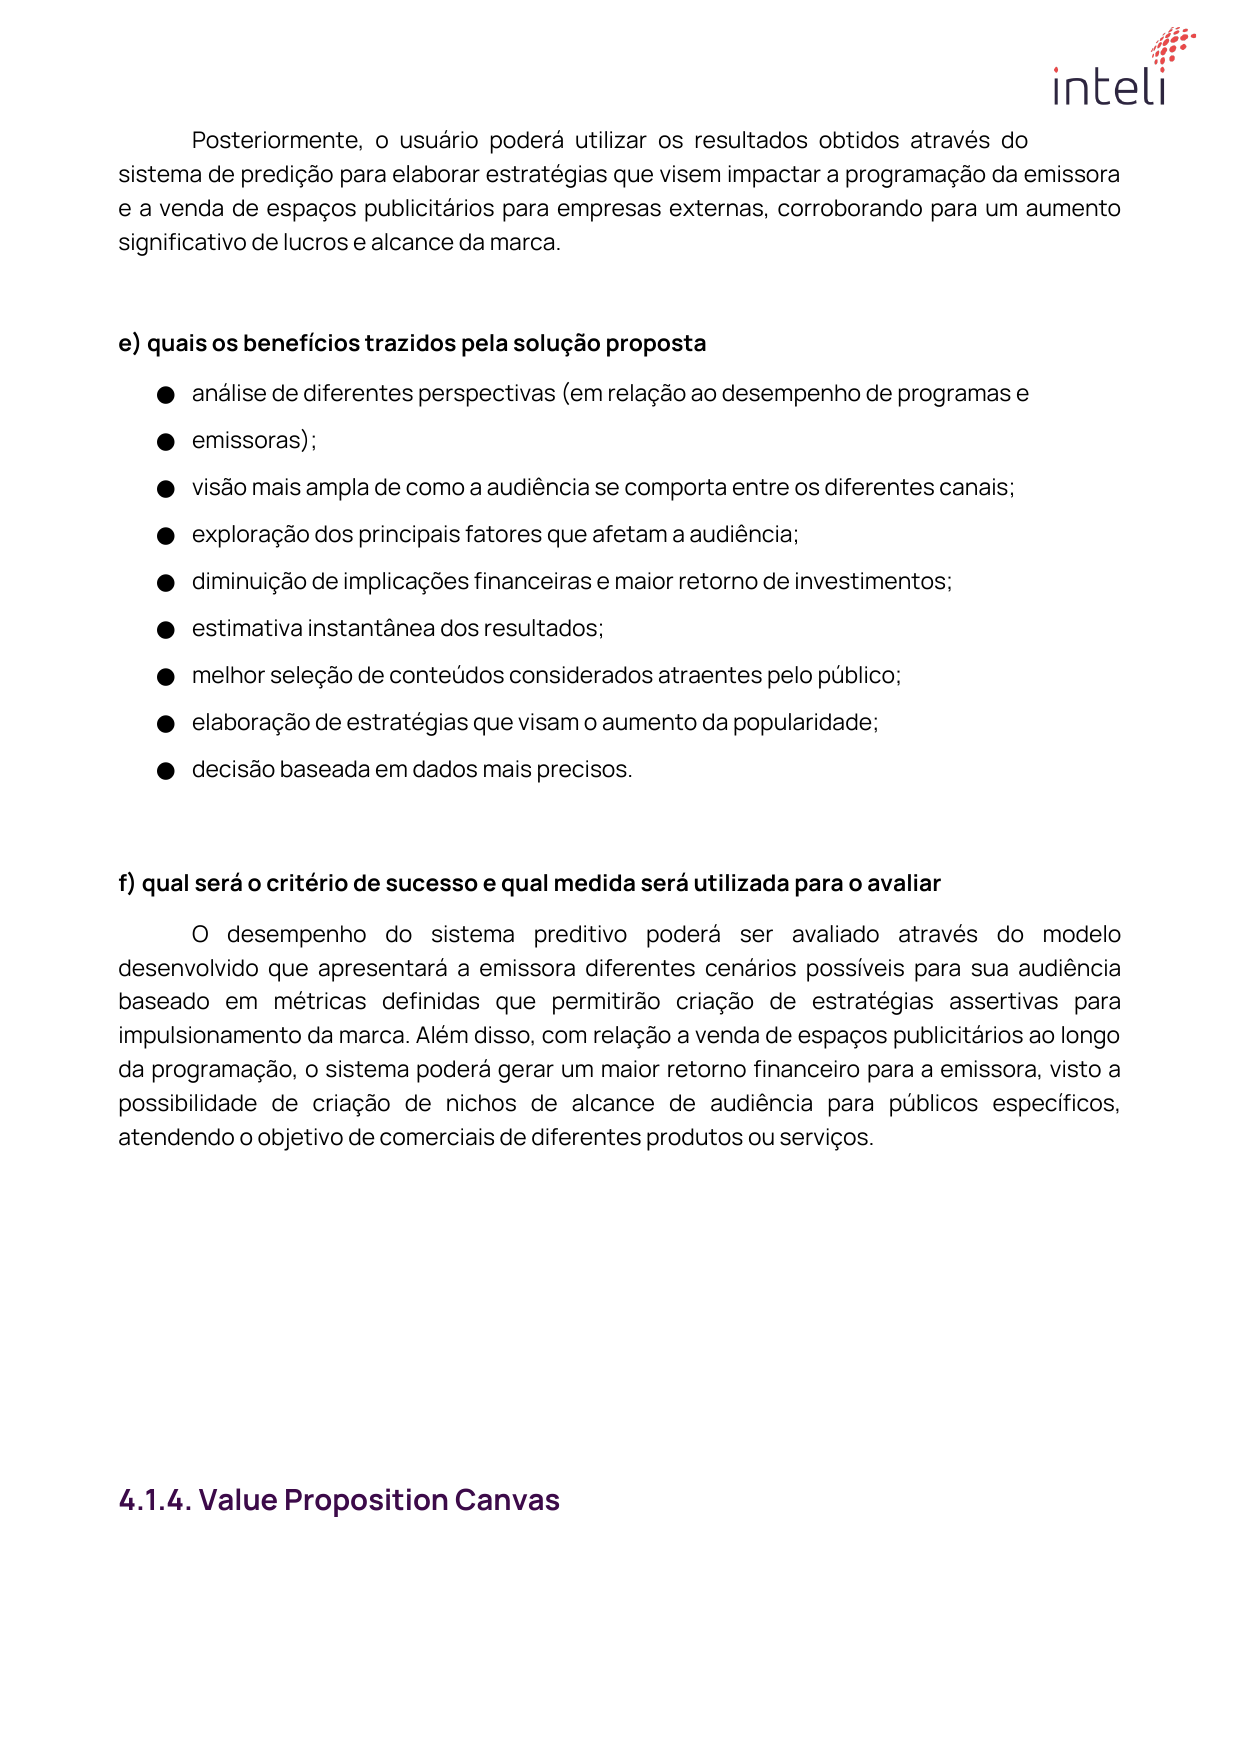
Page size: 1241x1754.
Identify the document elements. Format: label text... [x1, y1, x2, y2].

list melhor seleção de conteúdos considerados atraentes pelo público; [156, 659, 1122, 690]
picture [1054, 27, 1197, 105]
list emissoras); [156, 424, 1122, 455]
list visão mais ampla de como a audiência se comporta entre os diferentes canais; [156, 471, 1122, 502]
text Posteriormente, o usuário poderá utilizar os resultados obtidos através do sistema de predição para elaborar estratégias que visem impactar a programação da emissora e a venda de espaços publicitários para empresas externas, corroborando para um aumento significativo de lucros e alcance da marca. [118, 124, 1122, 257]
text e) quais os benefícios trazidos pela solução proposta [118, 327, 1122, 358]
list diminuição de implicações financeiras e maior retorno de investimentos; [156, 565, 1122, 596]
list estimativa instantânea dos resultados; [156, 612, 1122, 643]
list exploração dos principais fatores que afetam a audiência; [156, 518, 1122, 549]
text O desempenho do sistema preditivo poderá ser avaliado através do modelo desenvolvido que apresentará a emissora diferentes cenários possíveis para sua audiência baseado em métricas definidas que permitirão criação de estratégias assertivas para impulsionamento da marca. Além disso, com relação a venda de espaços publicitários ao longo da programação, o sistema poderá gerar um maior retorno financeiro para a emissora, visto a possibilidade de criação de nichos de alcance de audiência para públicos específicos, atendendo o objetivo de comerciais de diferentes produtos ou serviços. [118, 918, 1122, 1152]
list análise de diferentes perspectivas (em relação ao desempenho de programas e [156, 377, 1122, 408]
subtitle 4.1.4. Value Proposition Canvas [118, 1480, 1122, 1519]
list elaboração de estratégias que visam o aumento da popularidade; [156, 706, 1122, 737]
text f) qual será o critério de sucesso e qual medida será utilizada para o avaliar [118, 867, 1122, 898]
list decisão baseada em dados mais precisos. [156, 753, 1122, 784]
